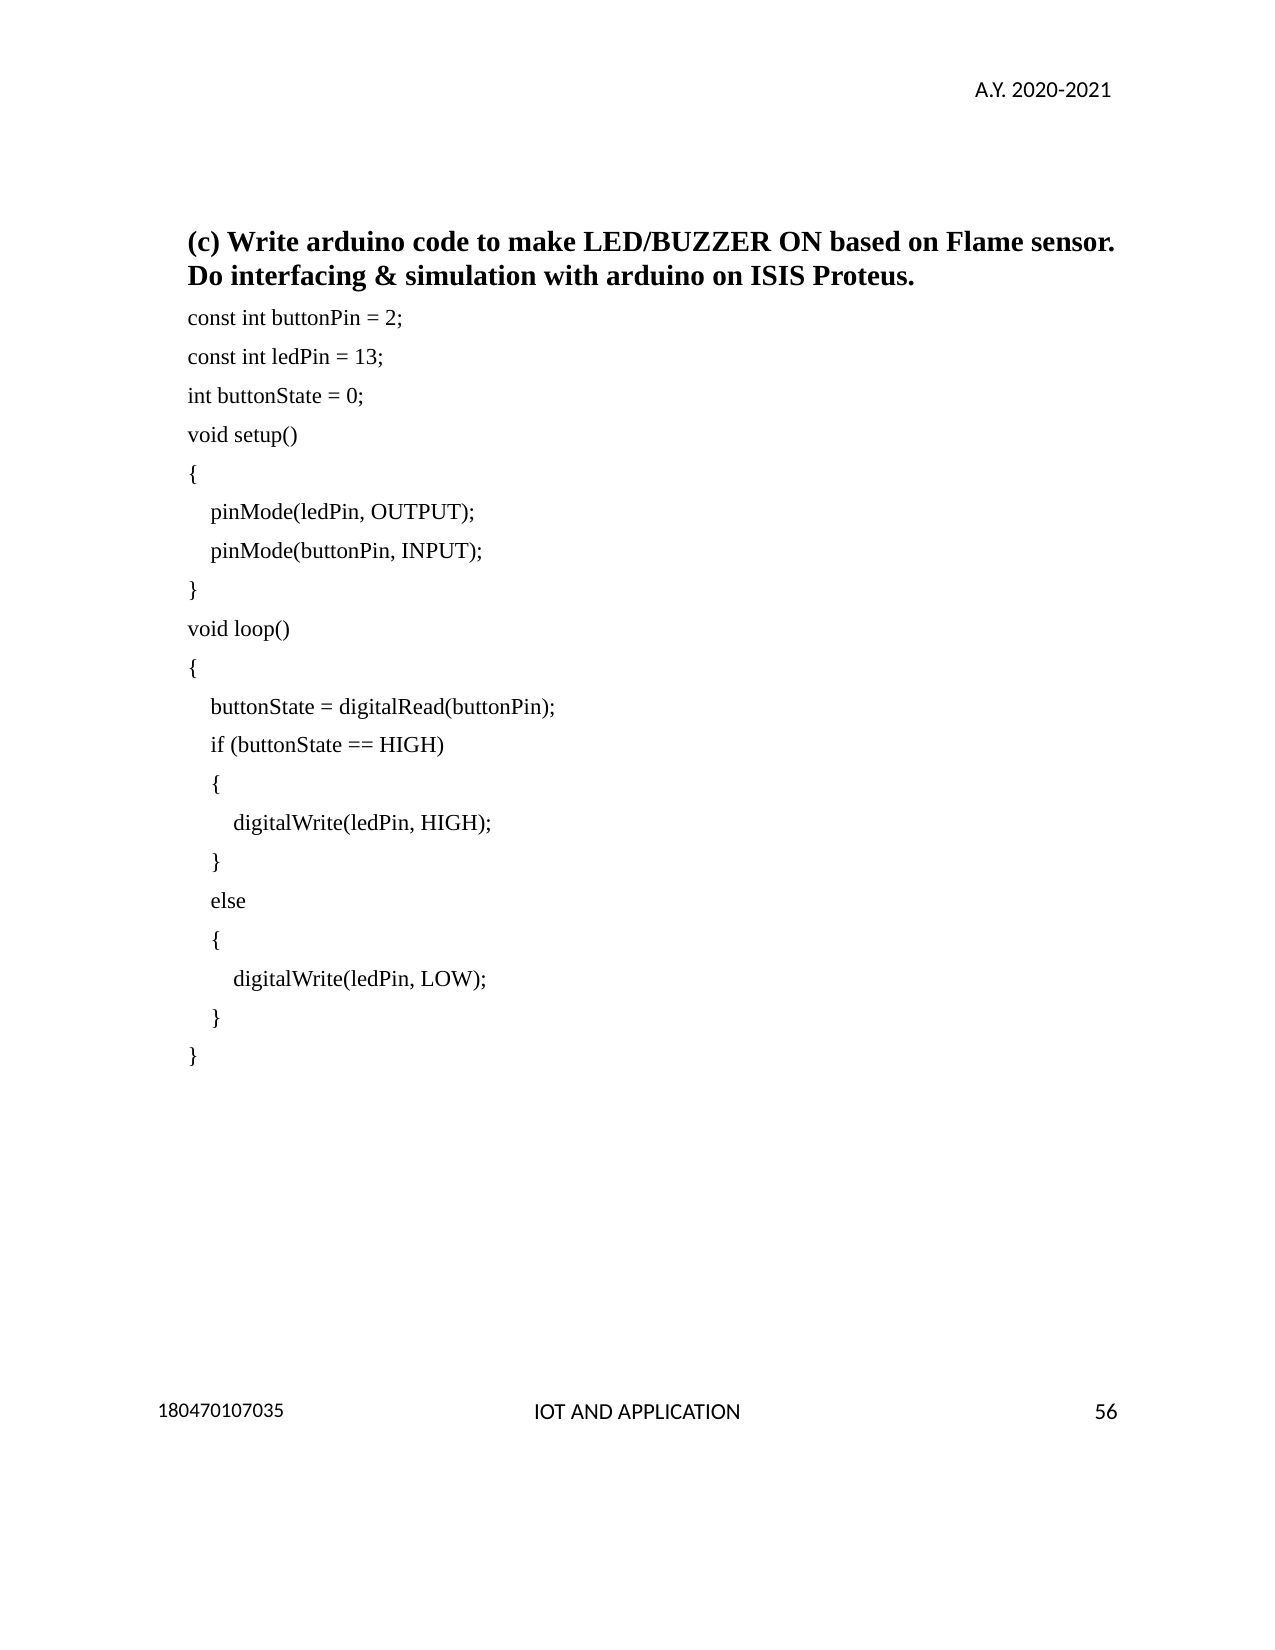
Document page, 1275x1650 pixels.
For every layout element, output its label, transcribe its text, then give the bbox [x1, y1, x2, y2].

text buttonState = digitalRead(buttonPin); [187, 693, 1117, 719]
text { [187, 459, 1117, 486]
text } [187, 1003, 1117, 1030]
text const int ledPin = 13; [187, 343, 1117, 369]
text } [187, 576, 1117, 602]
text const int buttonPin = 2; [187, 304, 1117, 331]
text void setup() [187, 421, 1117, 447]
text (c) Write arduino code to make LED/BUZZER ON based on Flame sensor. Do interfacing & simulation with arduino on ISIS Proteus. [187, 224, 1117, 292]
text int buttonState = 0; [187, 382, 1117, 408]
text void loop() [187, 615, 1117, 641]
text } [187, 1042, 1117, 1069]
text { [187, 654, 1117, 680]
text { [187, 926, 1117, 952]
text } [187, 848, 1117, 874]
text pinMode(ledPin, OUTPUT); [187, 498, 1117, 525]
text digitalWrite(ledPin, HIGH); [187, 809, 1117, 836]
text if (buttonState == HIGH) [187, 732, 1117, 758]
text { [187, 770, 1117, 797]
text else [187, 887, 1117, 913]
text pinMode(buttonPin, INPUT); [187, 537, 1117, 564]
text digitalWrite(ledPin, LOW); [187, 965, 1117, 991]
